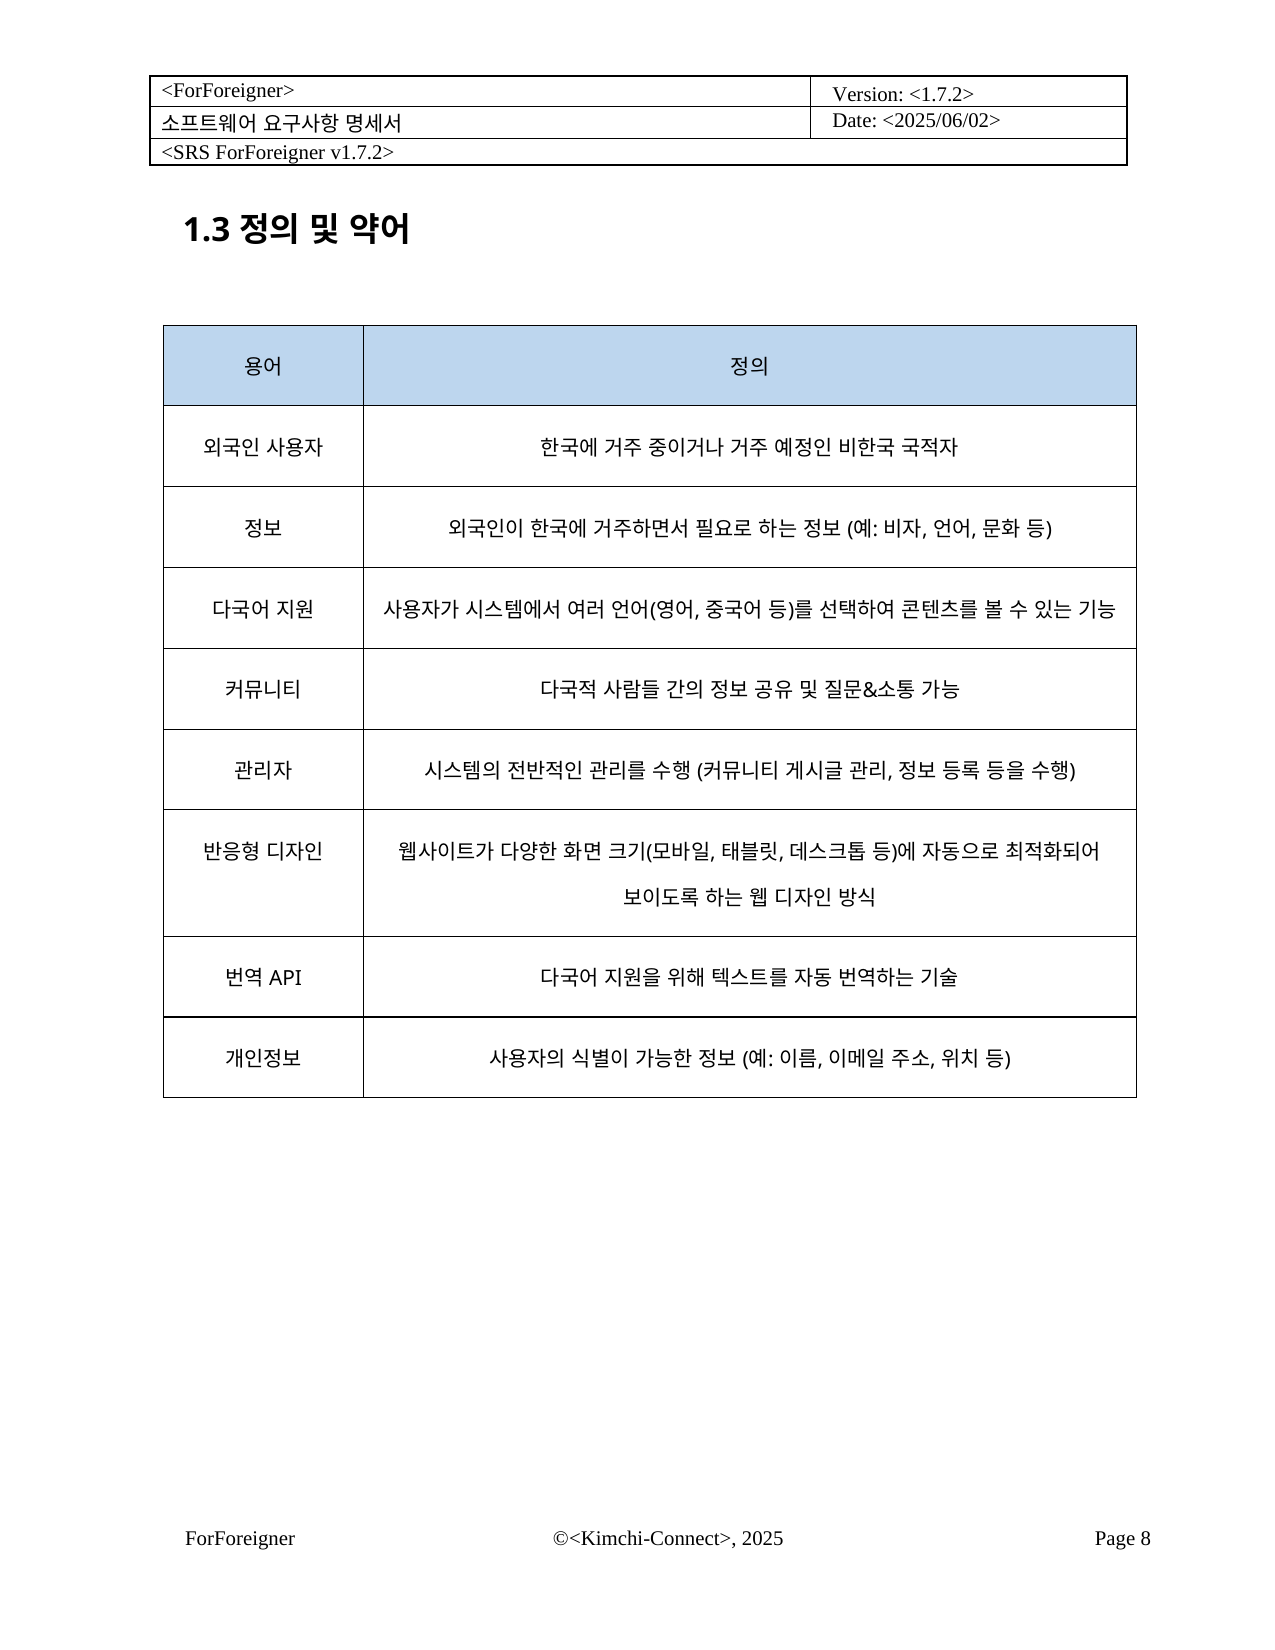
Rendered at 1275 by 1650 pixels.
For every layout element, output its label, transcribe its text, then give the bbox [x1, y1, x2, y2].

table_cell 번역 API [164, 937, 363, 1016]
table_header 정의 [364, 326, 1136, 405]
table_cell 커뮤니티 [164, 649, 363, 728]
table_cell 관리자 [164, 730, 363, 809]
table_cell 한국에 거주 중이거나 거주 예정인 비한국 국적자 [364, 406, 1136, 486]
table_cell 정보 [164, 487, 363, 567]
table_cell 다국어 지원 [164, 568, 363, 648]
table_cell 사용자가 시스템에서 여러 언어(영어, 중국어 등)를 선택하여 콘텐츠를 볼 수 있는 기능 [364, 568, 1136, 648]
table_cell 반응형 디자인 [164, 810, 363, 936]
table_cell 외국인이 한국에 거주하면서 필요로 하는 정보 (예: 비자, 언어, 문화 등) [364, 487, 1136, 567]
subtitle 1.3 정의 및 약어 [150, 203, 1125, 252]
table_cell 다국적 사람들 간의 정보 공유 및 질문&소통 가능 [364, 649, 1136, 728]
table_cell 사용자의 식별이 가능한 정보 (예: 이름, 이메일 주소, 위치 등) [364, 1018, 1136, 1097]
table_cell 개인정보 [164, 1018, 363, 1097]
table_cell 다국어 지원을 위해 텍스트를 자동 번역하는 기술 [364, 937, 1136, 1016]
table_cell 웹사이트가 다양한 화면 크기(모바일, 태블릿, 데스크톱 등)에 자동으로 최적화되어 보이도록 하는 웹 디자인 방식 [364, 810, 1136, 936]
table_header 용어 [164, 326, 363, 405]
table_cell 외국인 사용자 [164, 406, 363, 486]
table_cell 시스템의 전반적인 관리를 수행 (커뮤니티 게시글 관리, 정보 등록 등을 수행) [364, 730, 1136, 809]
